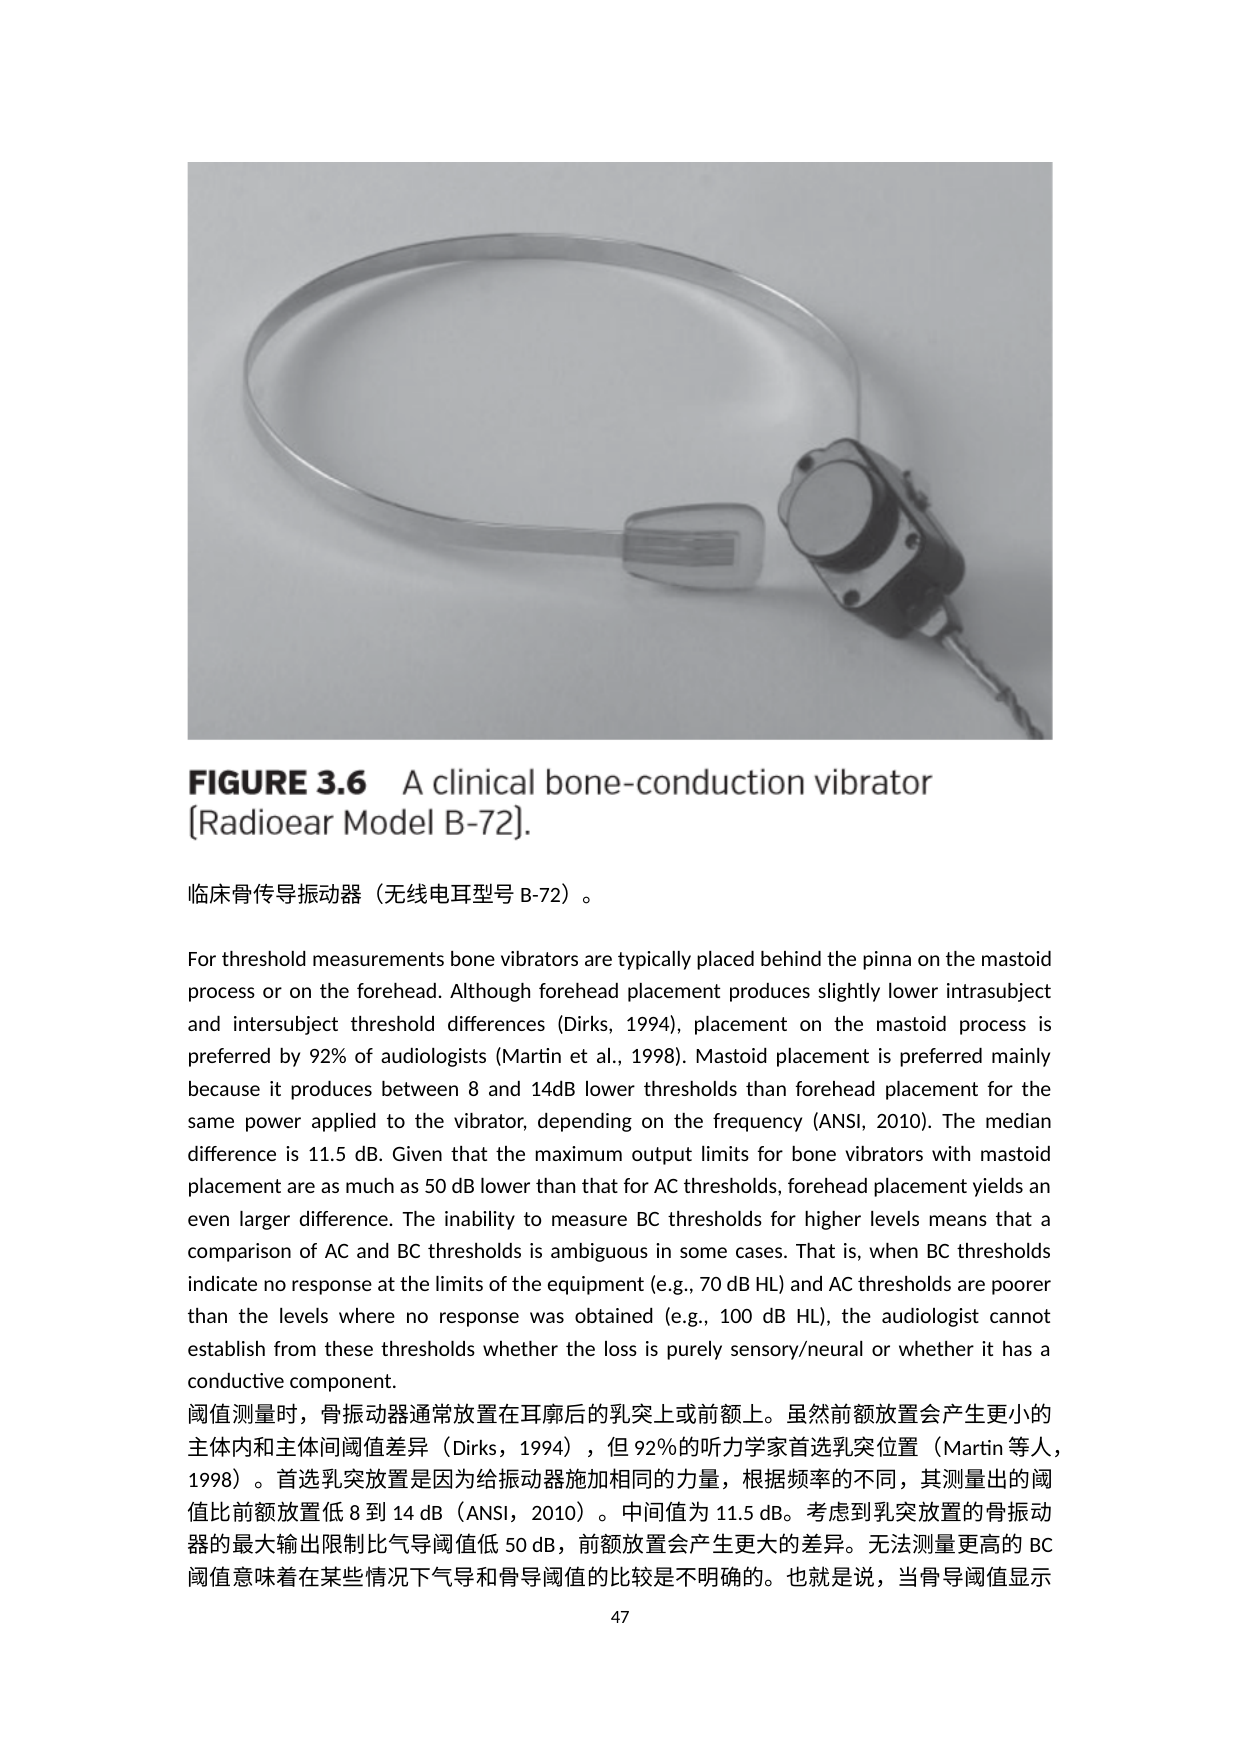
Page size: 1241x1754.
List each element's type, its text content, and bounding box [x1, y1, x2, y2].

text 临床骨传导振动器（无线电耳型号B-72）。 [187, 877, 1053, 909]
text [187, 1397, 1053, 1592]
text For threshold measurements bone vibrators are typically placed behind the pinna on the mastoid process or on the forehead. Although forehead placement produces slightly lower intrasubject and intersubject threshold differences (Dirks, 1994), placement on the mastoid process is preferred by 92% of audiologists (Martin et al., 1998). Mastoid placement is preferred mainly because it produces between 8 and 14dB lower thresholds than forehead placement for the same power applied to the vibrator, depending on the frequency (ANSI, 2010). The median difference is 11.5 dB. Given that the maximum output limits for bone vibrators with mastoid placement are as much as 50 dB lower than that for AC thresholds, forehead placement yields an even larger difference. The inability to measure BC thresholds for higher levels means that a comparison of AC and BC thresholds is ambiguous in some cases. That is, when BC thresholds indicate no response at the limits of the equipment (e.g., 70 dB HL) and AC thresholds are poorer than the levels where no response was obtained (e.g., 100 dB HL), the audiologist cannot establish from these thresholds whether the loss is purely sensory/neural or whether it has a conductive component. [187, 942, 1053, 1397]
picture [187, 162, 1053, 847]
